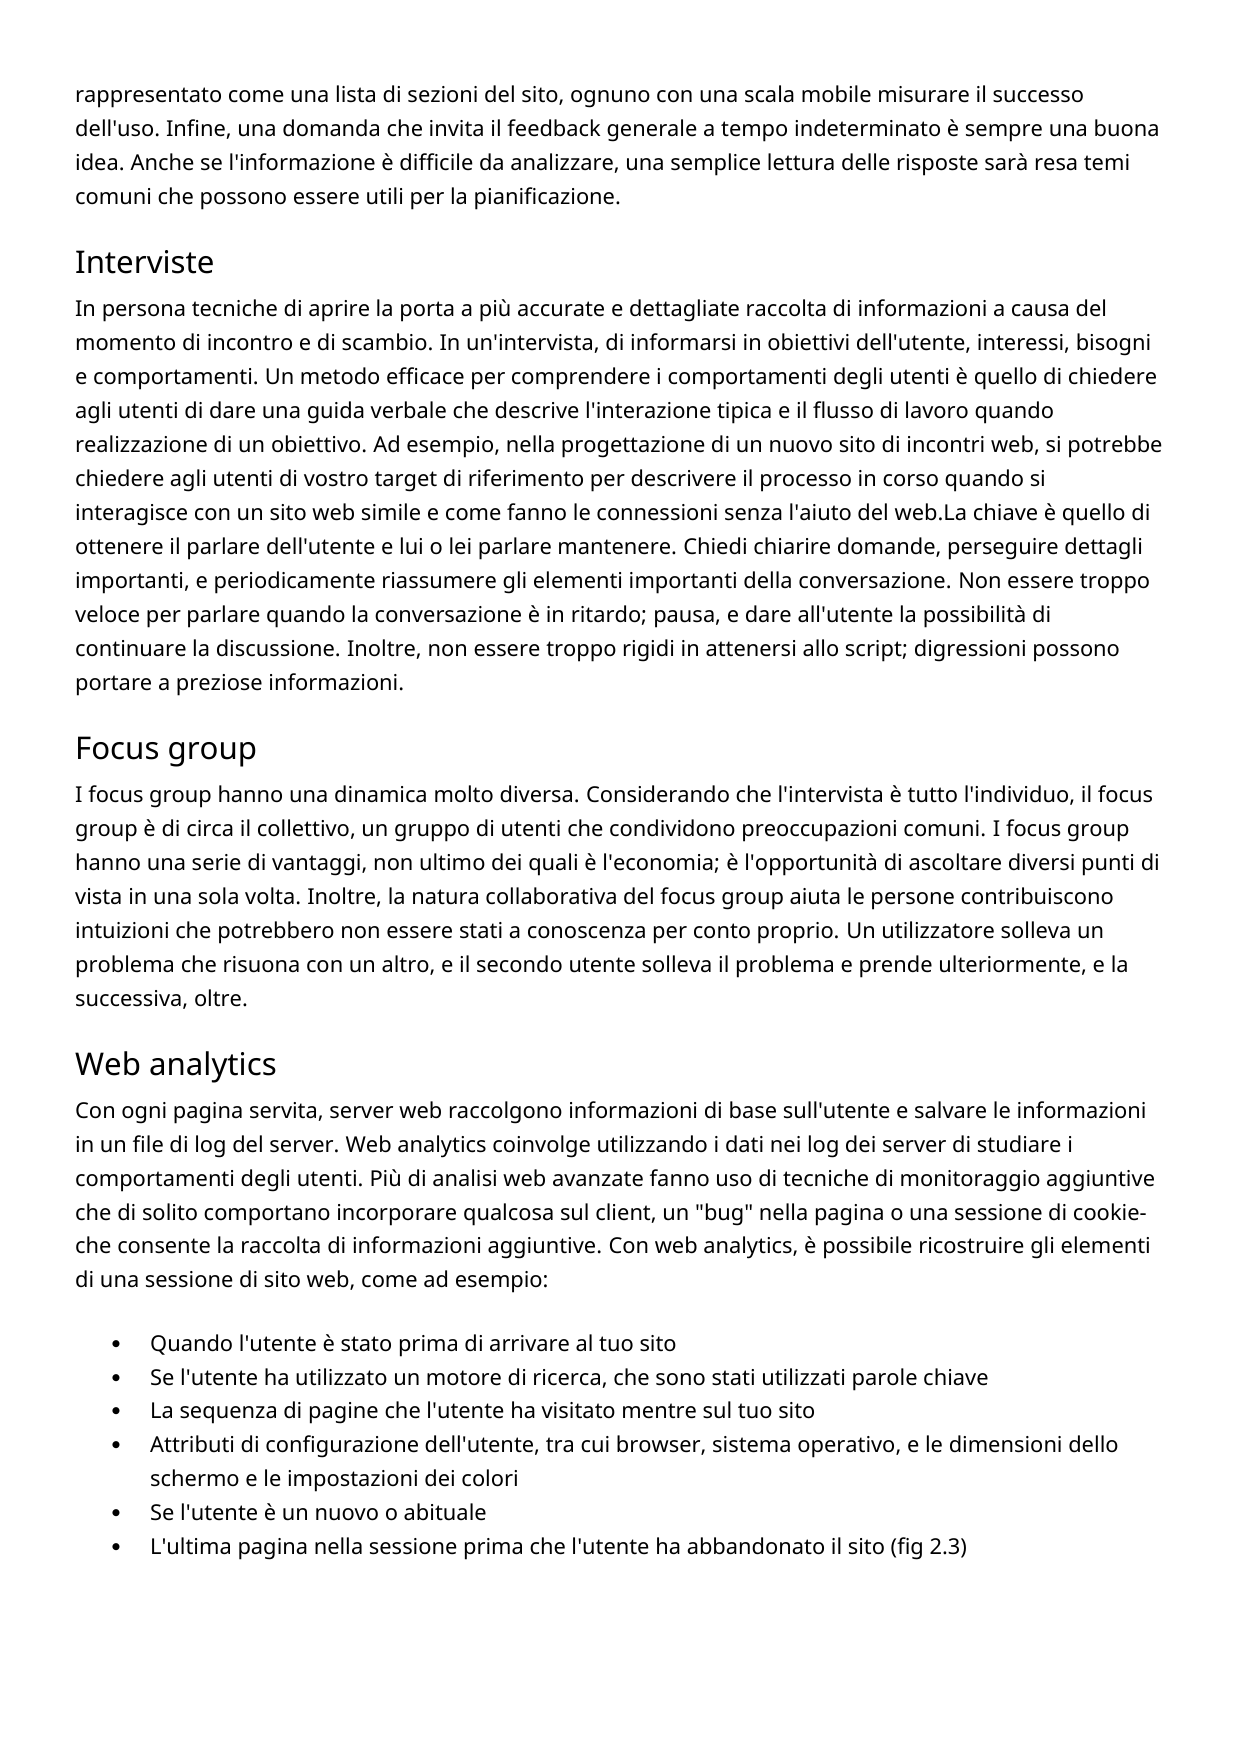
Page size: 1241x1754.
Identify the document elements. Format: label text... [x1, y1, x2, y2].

list L'ultima pagina nella sessione prima che l'utente ha abbandonato il sito (fig 2.3) [112, 1527, 1165, 1561]
text In persona tecniche di aprire la porta a più accurate e dettagliate raccolta di informazioni a causa del momento di incontro e di scambio. In un'intervista, di informarsi in obiettivi dell'utente, interessi, bisogni e comportamenti. Un metodo efficace per comprendere i comportamenti degli utenti è quello di chiedere agli utenti di dare una guida verbale che descrive l'interazione tipica e il flusso di lavoro quando realizzazione di un obiettivo. Ad esempio, nella progettazione di un nuovo sito di incontri web, si potrebbe chiedere agli utenti di vostro target di riferimento per descrivere il processo in corso quando si interagisce con un sito web simile e come fanno le connessioni senza l'aiuto del web.La chiave è quello di ottenere il parlare dell'utente e lui o lei parlare mantenere. Chiedi chiarire domande, perseguire dettagli importanti, e periodicamente riassumere gli elementi importanti della conversazione. Non essere troppo veloce per parlare quando la conversazione è in ritardo; pausa, e dare all'utente la possibilità di continuare la discussione. Inoltre, non essere troppo rigidi in attenersi allo script; digressioni possono portare a preziose informazioni. [75, 289, 1165, 696]
text Con ogni pagina servita, server web raccolgono informazioni di base sull'utente e salvare le informazioni in un file di log del server. Web analytics coinvolge utilizzando i dati nei log dei server di studiare i comportamenti degli utenti. Più di analisi web avanzate fanno uso di tecniche di monitoraggio aggiuntive che di solito comportano incorporare qualcosa sul client, un "bug" nella pagina o una sessione di cookie-che consente la raccolta di informazioni aggiuntive. Con web analytics, è possibile ricostruire gli elementi di una sessione di sito web, come ad esempio: [75, 1090, 1165, 1294]
subtitle Web analytics [75, 1041, 1165, 1084]
list Attributi di configurazione dell'utente, tra cui browser, sistema operativo, e le dimensioni dello schermo e le impostazioni dei colori [112, 1425, 1165, 1493]
subtitle Focus group [75, 726, 1165, 768]
list Quando l'utente è stato prima di arrivare al tuo sito [112, 1323, 1165, 1357]
subtitle Interviste [75, 240, 1165, 283]
text I focus group hanno una dinamica molto diversa. Considerando che l'intervista è tutto l'individuo, il focus group è di circa il collettivo, un gruppo di utenti che condividono preoccupazioni comuni. I focus group hanno una serie di vantaggi, non ultimo dei quali è l'economia; è l'opportunità di ascoltare diversi punti di vista in una sola volta. Inoltre, la natura collaborativa del focus group aiuta le persone contribuiscono intuizioni che potrebbero non essere stati a conoscenza per conto proprio. Un utilizzatore solleva un problema che risuona con un altro, e il secondo utente solleva il problema e prende ulteriormente, e la successiva, oltre. [75, 774, 1165, 1012]
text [75, 75, 1165, 211]
list Se l'utente ha utilizzato un motore di ricerca, che sono stati utilizzati parole chiave [112, 1357, 1165, 1391]
list La sequenza di pagine che l'utente ha visitato mentre sul tuo sito [112, 1391, 1165, 1425]
list Se l'utente è un nuovo o abituale [112, 1493, 1165, 1527]
